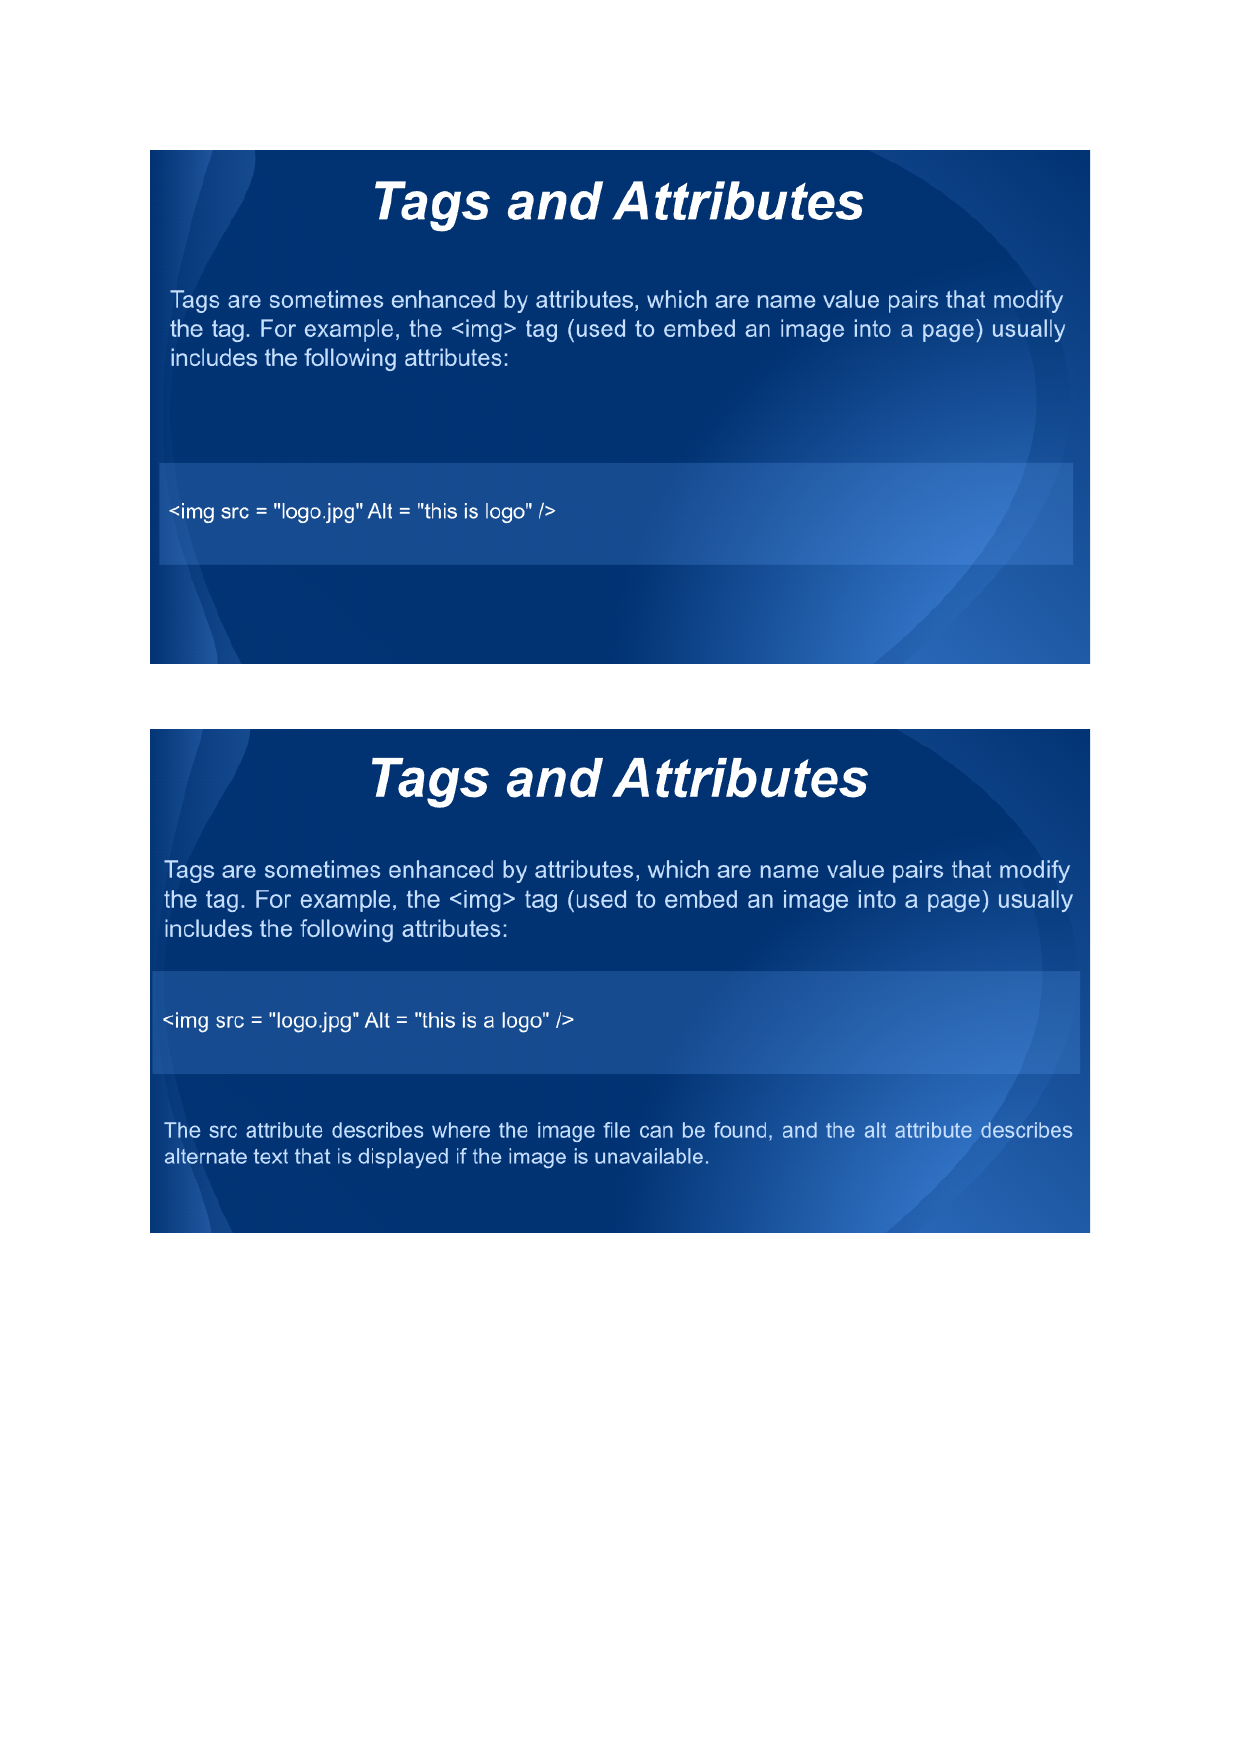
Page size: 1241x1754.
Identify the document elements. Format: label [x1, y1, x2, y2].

picture [150, 150, 1091, 664]
picture [150, 729, 1091, 1233]
